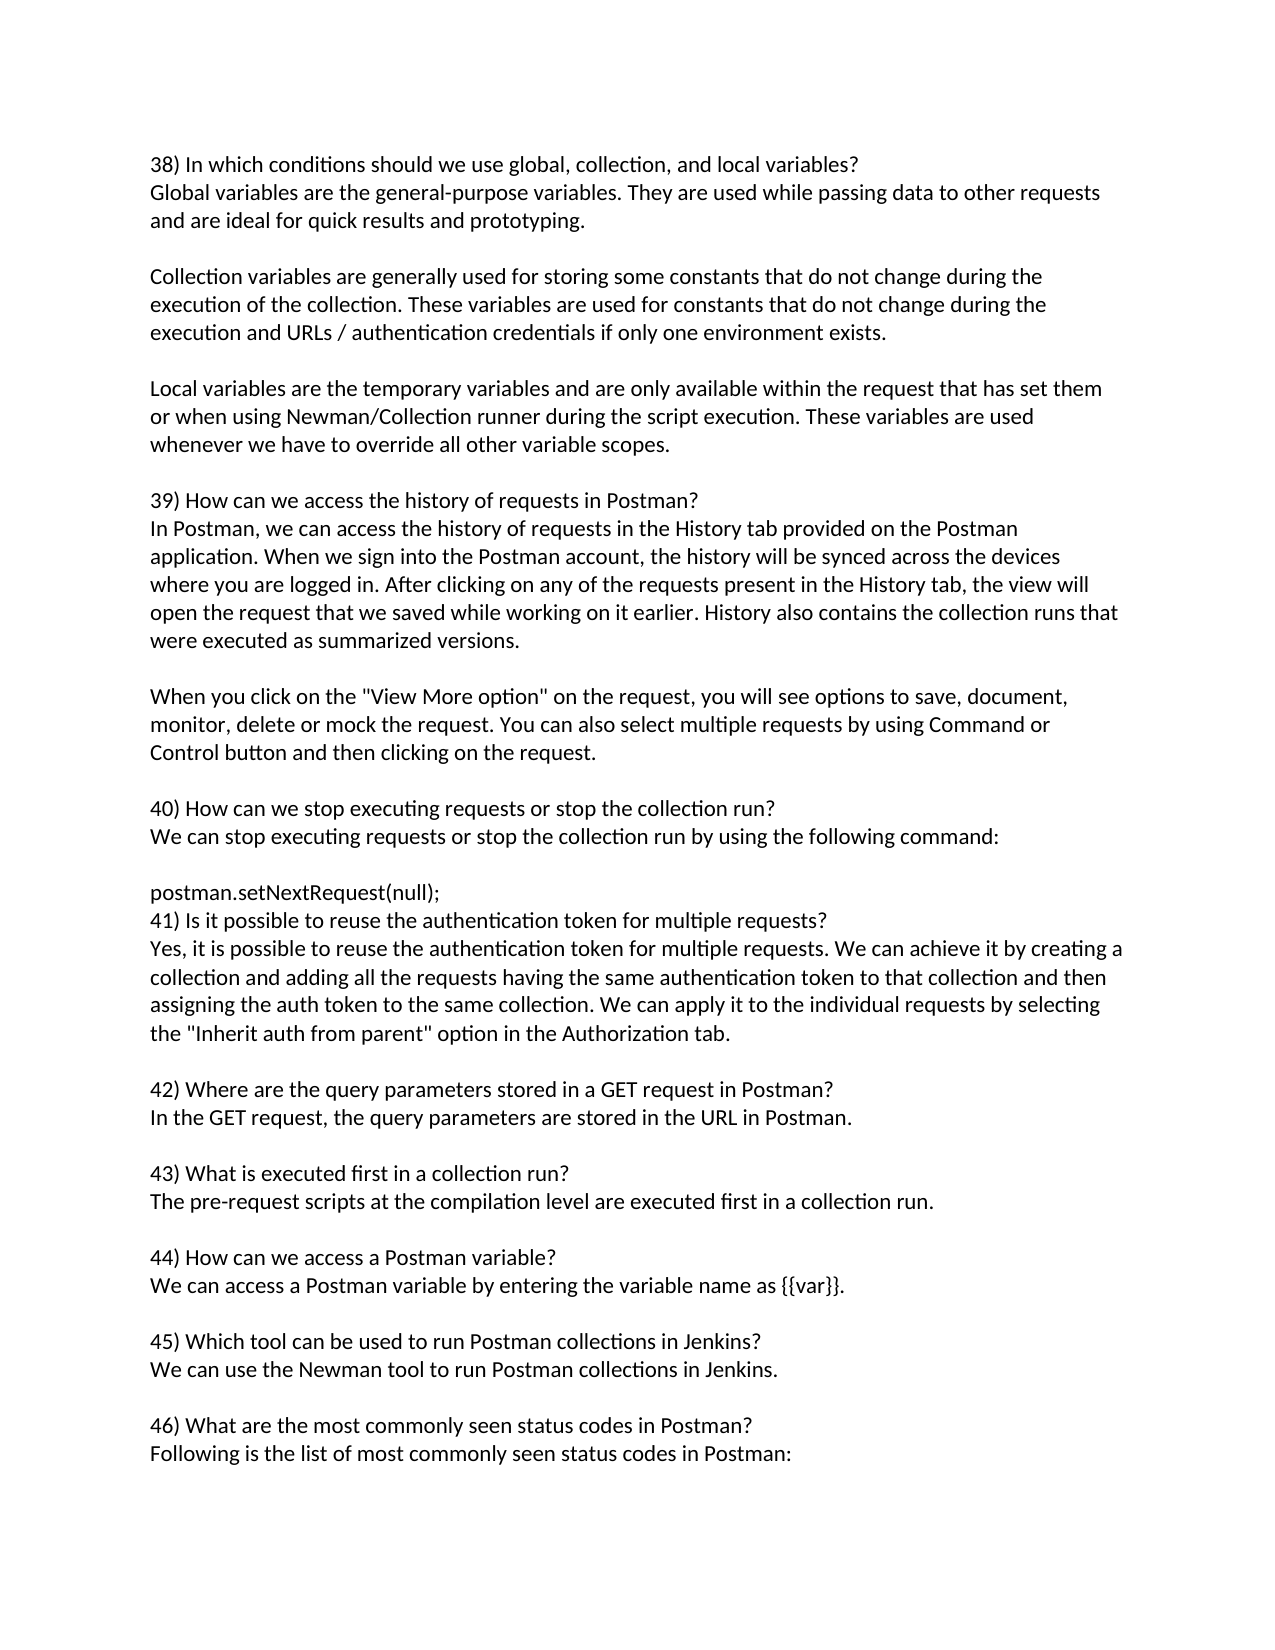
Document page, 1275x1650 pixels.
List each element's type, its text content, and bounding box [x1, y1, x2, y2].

text In the GET request, the query parameters are stored in the URL in Postman. [150, 1103, 1125, 1131]
text 38) In which conditions should we use global, collection, and local variables? [150, 150, 1125, 178]
text 45) Which tool can be used to run Postman collections in Jenkins? [150, 1327, 1125, 1355]
text In Postman, we can access the history of requests in the History tab provided on the Postman application. When we sign into the Postman account, the history will be synced across the devices where you are logged in. After clicking on any of the requests present in the History tab, the view will open the request that we saved while working on it earlier. History also contains the collection runs that were executed as summarized versions. [150, 514, 1125, 654]
text The pre-request scripts at the compilation level are executed first in a collection run. [150, 1187, 1125, 1215]
text 41) Is it possible to reuse the authentication token for multiple requests? [150, 907, 1125, 934]
text postman.setNextRequest(null); [150, 878, 1125, 907]
text 46) What are the most commonly seen status codes in Postman? [150, 1411, 1125, 1439]
text 44) How can we access a Postman variable? [150, 1243, 1125, 1271]
text Following is the list of most commonly seen status codes in Postman: [150, 1439, 1125, 1467]
text Local variables are the temporary variables and are only available within the request that has set them or when using Newman/Collection runner during the script execution. These variables are used whenever we have to override all other variable scopes. [150, 374, 1125, 458]
text We can use the Newman tool to run Postman collections in Jenkins. [150, 1355, 1125, 1383]
text Collection variables are generally used for storing some constants that do not change during the execution of the collection. These variables are used for constants that do not change during the execution and URLs / authentication credentials if only one environment exists. [150, 262, 1125, 346]
text 40) How can we stop executing requests or stop the collection run? [150, 794, 1125, 822]
text 39) How can we access the history of requests in Postman? [150, 486, 1125, 514]
text 42) Where are the query parameters stored in a GET request in Postman? [150, 1075, 1125, 1103]
text Global variables are the general-purpose variables. They are used while passing data to other requests and are ideal for quick results and prototyping. [150, 178, 1125, 234]
text When you click on the "View More option" on the request, you will see options to save, document, monitor, delete or mock the request. You can also select multiple requests by using Command or Control button and then clicking on the request. [150, 682, 1125, 766]
text We can access a Postman variable by entering the variable name as {{var}}. [150, 1271, 1125, 1299]
text Yes, it is possible to reuse the authentication token for multiple requests. We can achieve it by creating a collection and adding all the requests having the same authentication token to that collection and then assigning the auth token to the same collection. We can apply it to the individual requests by selecting the "Inherit auth from parent" option in the Authorization tab. [150, 934, 1125, 1047]
text We can stop executing requests or stop the collection run by using the following command: [150, 822, 1125, 851]
text 43) What is executed first in a collection run? [150, 1159, 1125, 1187]
